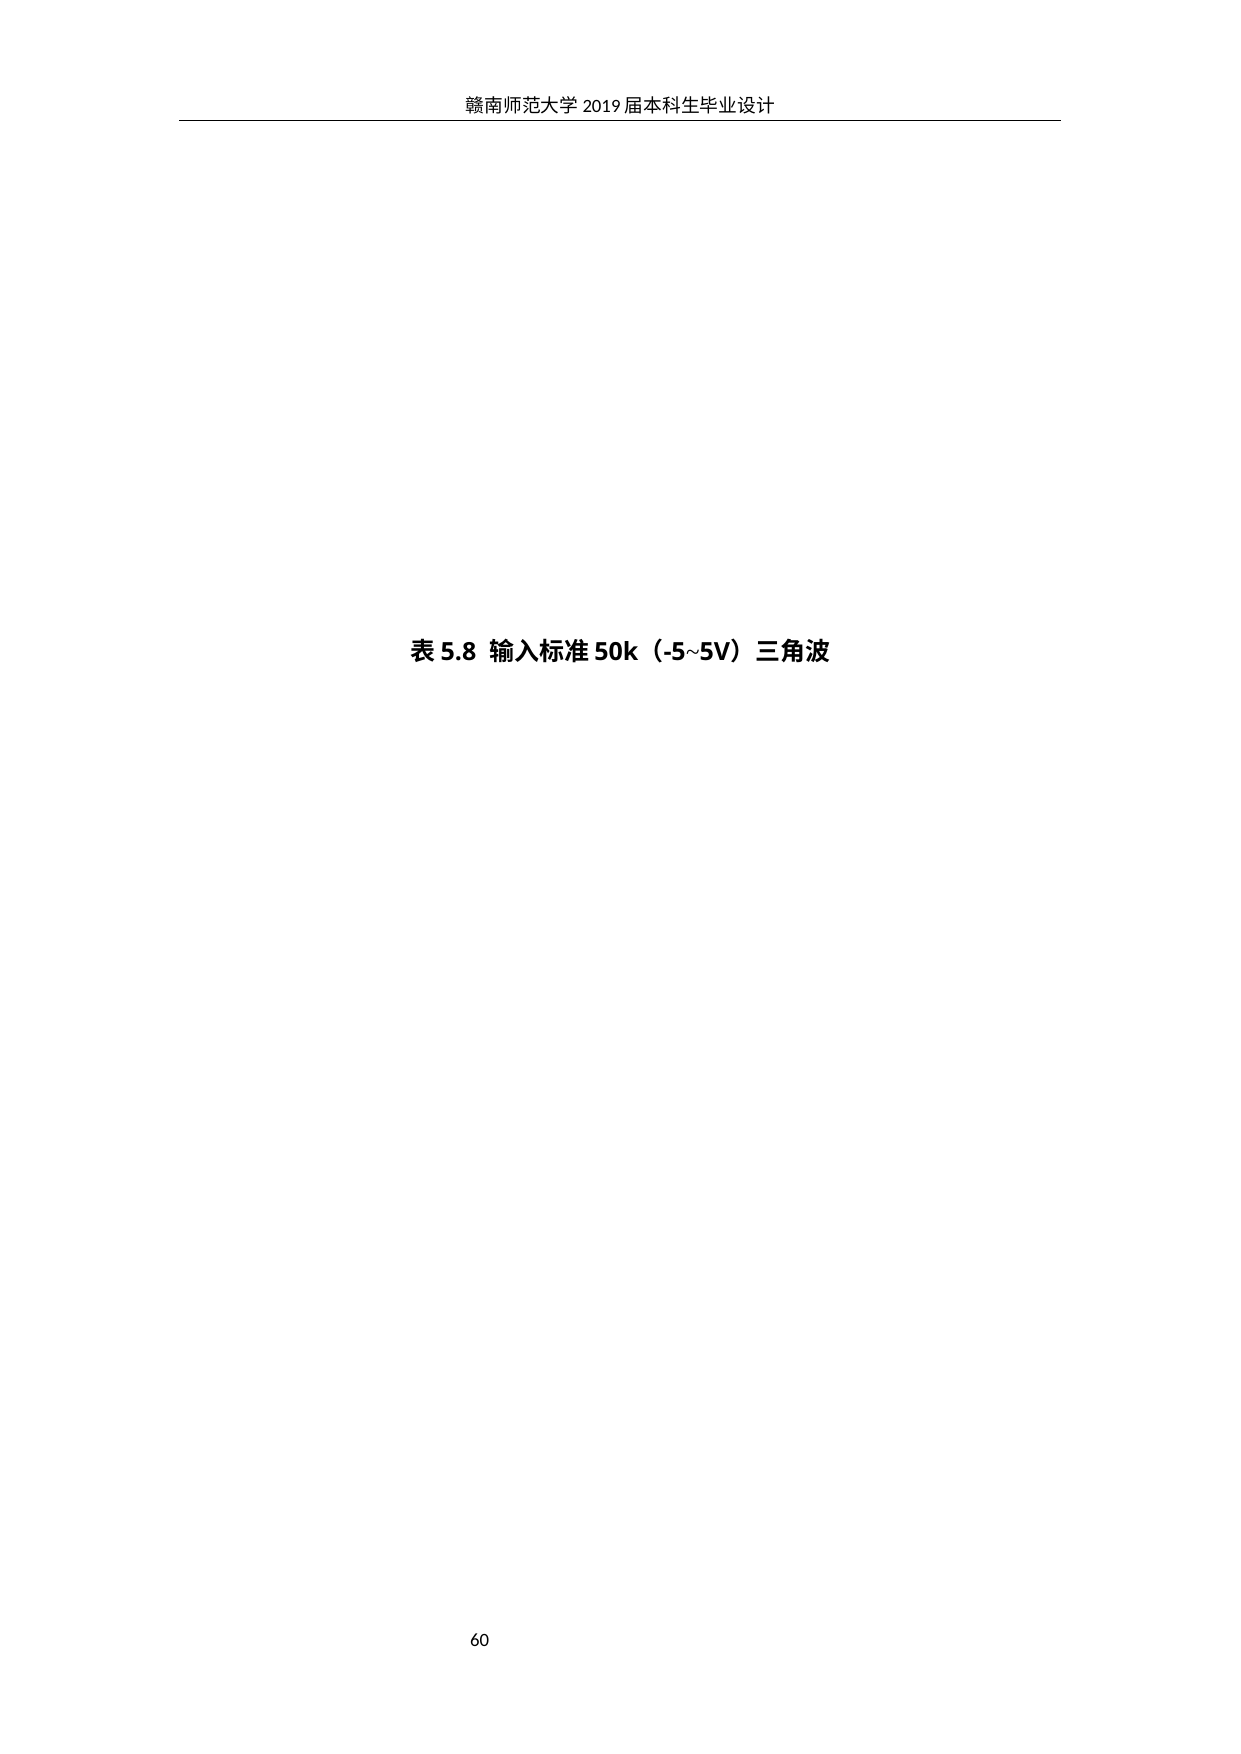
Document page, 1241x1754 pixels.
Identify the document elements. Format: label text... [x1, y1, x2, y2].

text 表5.8 输入标准50k（-5~5V）三角波 [187, 617, 1053, 682]
